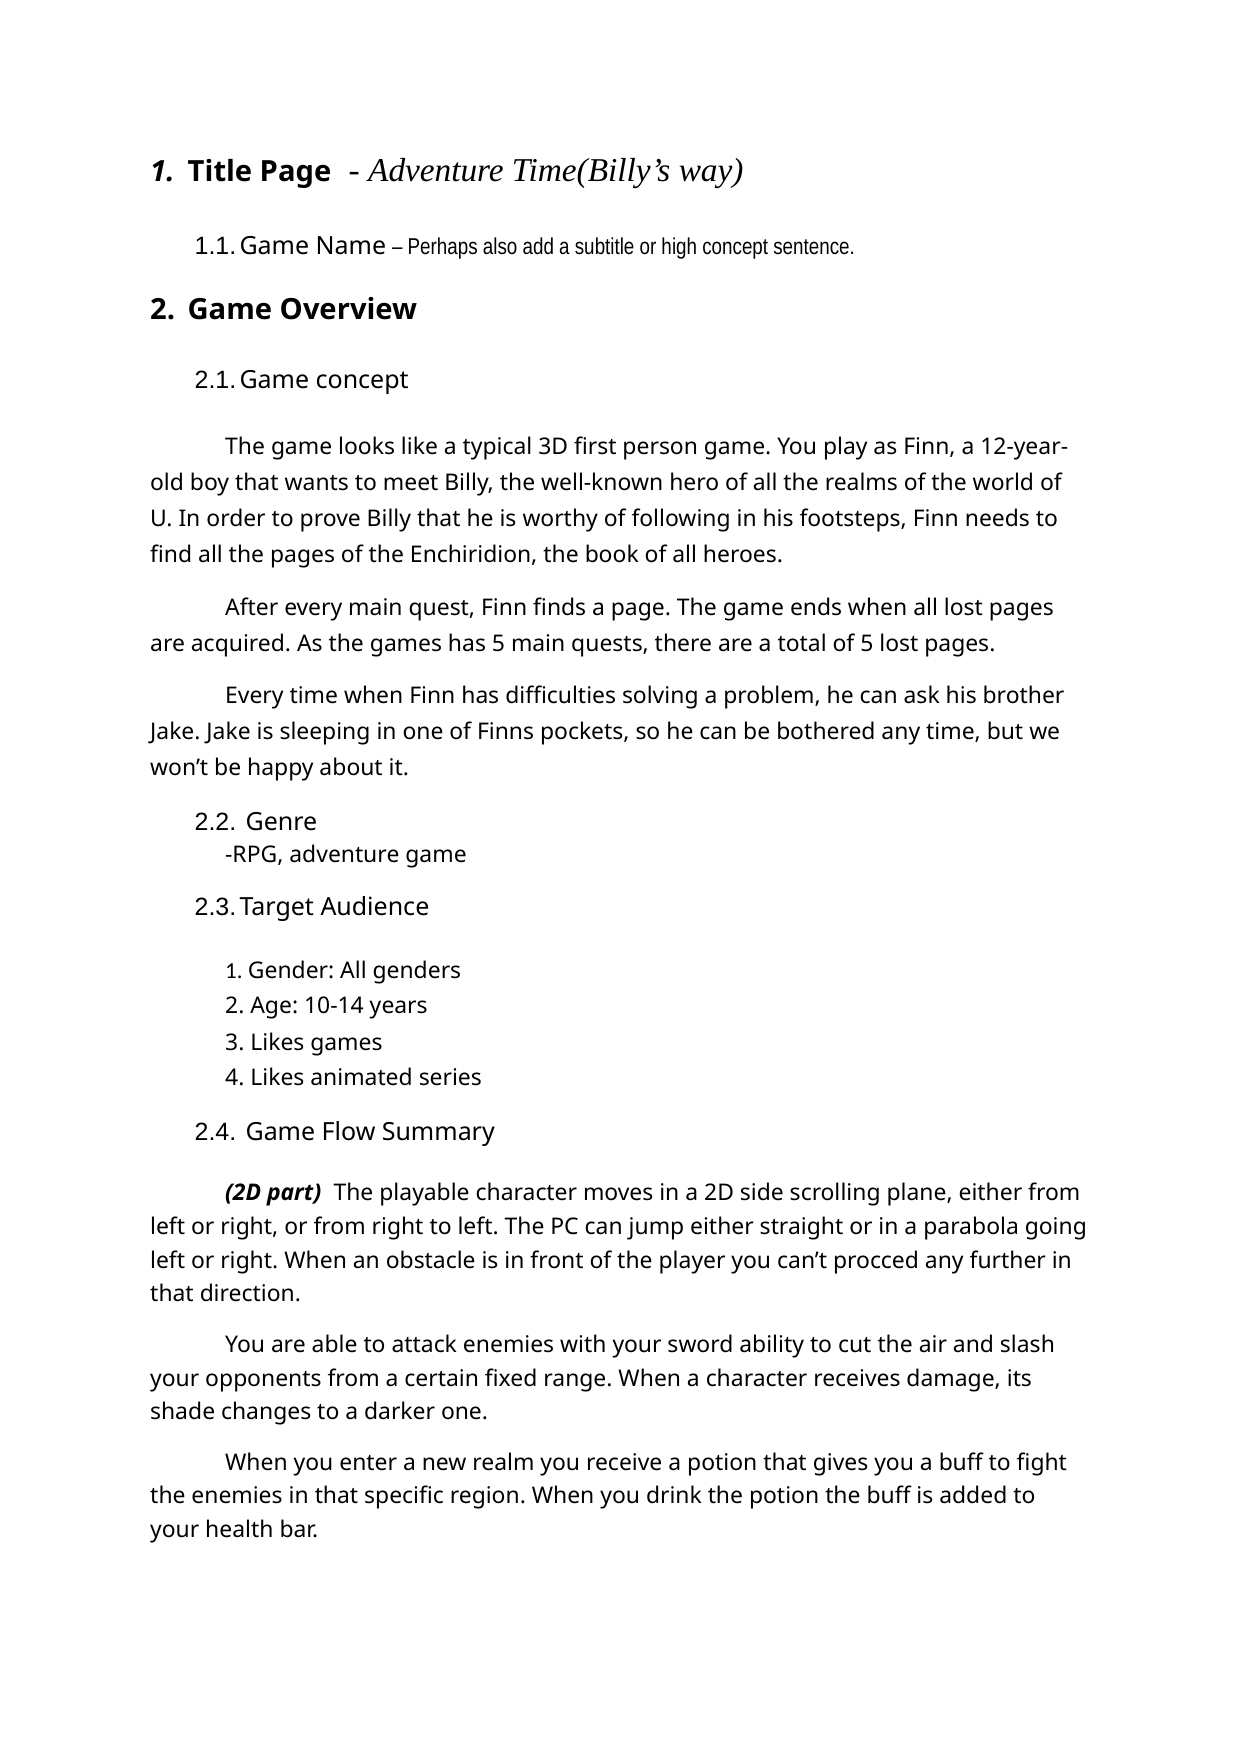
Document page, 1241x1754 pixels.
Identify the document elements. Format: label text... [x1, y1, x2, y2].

text (2D part) The playable character moves in a 2D side scrolling plane, either from left or right, or from right to left. The PC can jump either straight or in a parabola going left or right. When an obstacle is in front of the player you can’t procced any further in that direction. [150, 1176, 1090, 1308]
text 1. Gender: All genders 2. Age: 10-14 years 3. Likes games 4. Likes animated series [225, 953, 1090, 1093]
list Game concept [194, 362, 1090, 396]
text Every time when Finn has difficulties solving a problem, he can ask his brother Jake. Jake is sleeping in one of Finns pockets, so he can be bothered any time, but we won’t be happy about it. [150, 679, 1090, 782]
text When you enter a new realm you receive a potion that gives you a buff to fight the enemies in that specific region. When you drink the potion the buff is added to your health bar. [150, 1446, 1090, 1544]
list Game Flow Summary [194, 1114, 1090, 1176]
text The game looks like a typical 3D first person game. You play as Finn, a 12-year-old boy that wants to meet Billy, the well-known hero of all the realms of the world of U. In order to prove Billy that he is worthy of following in his footsteps, Finn needs to find all the pages of the Enchiridion, the book of all heroes. [150, 430, 1090, 569]
text After every main quest, Finn finds a page. The game ends when all lost pages are acquired. As the games has 5 main quests, there are a total of 5 lost pages. [150, 591, 1090, 658]
list Game Overview [150, 288, 1090, 328]
list Title Page - Adventure Time(Billy’s way) [150, 150, 1090, 190]
list Target Audience [194, 888, 1090, 922]
text -RPG, adventure game [150, 838, 1090, 869]
text You are able to attack enemies with your sword ability to cut the air and slash your opponents from a certain fixed range. When a character receives damage, its shade changes to a darker one. [150, 1328, 1090, 1426]
list Genre [194, 804, 1090, 838]
list Game Name – Perhaps also add a subtitle or high concept sentence. [194, 228, 1090, 262]
